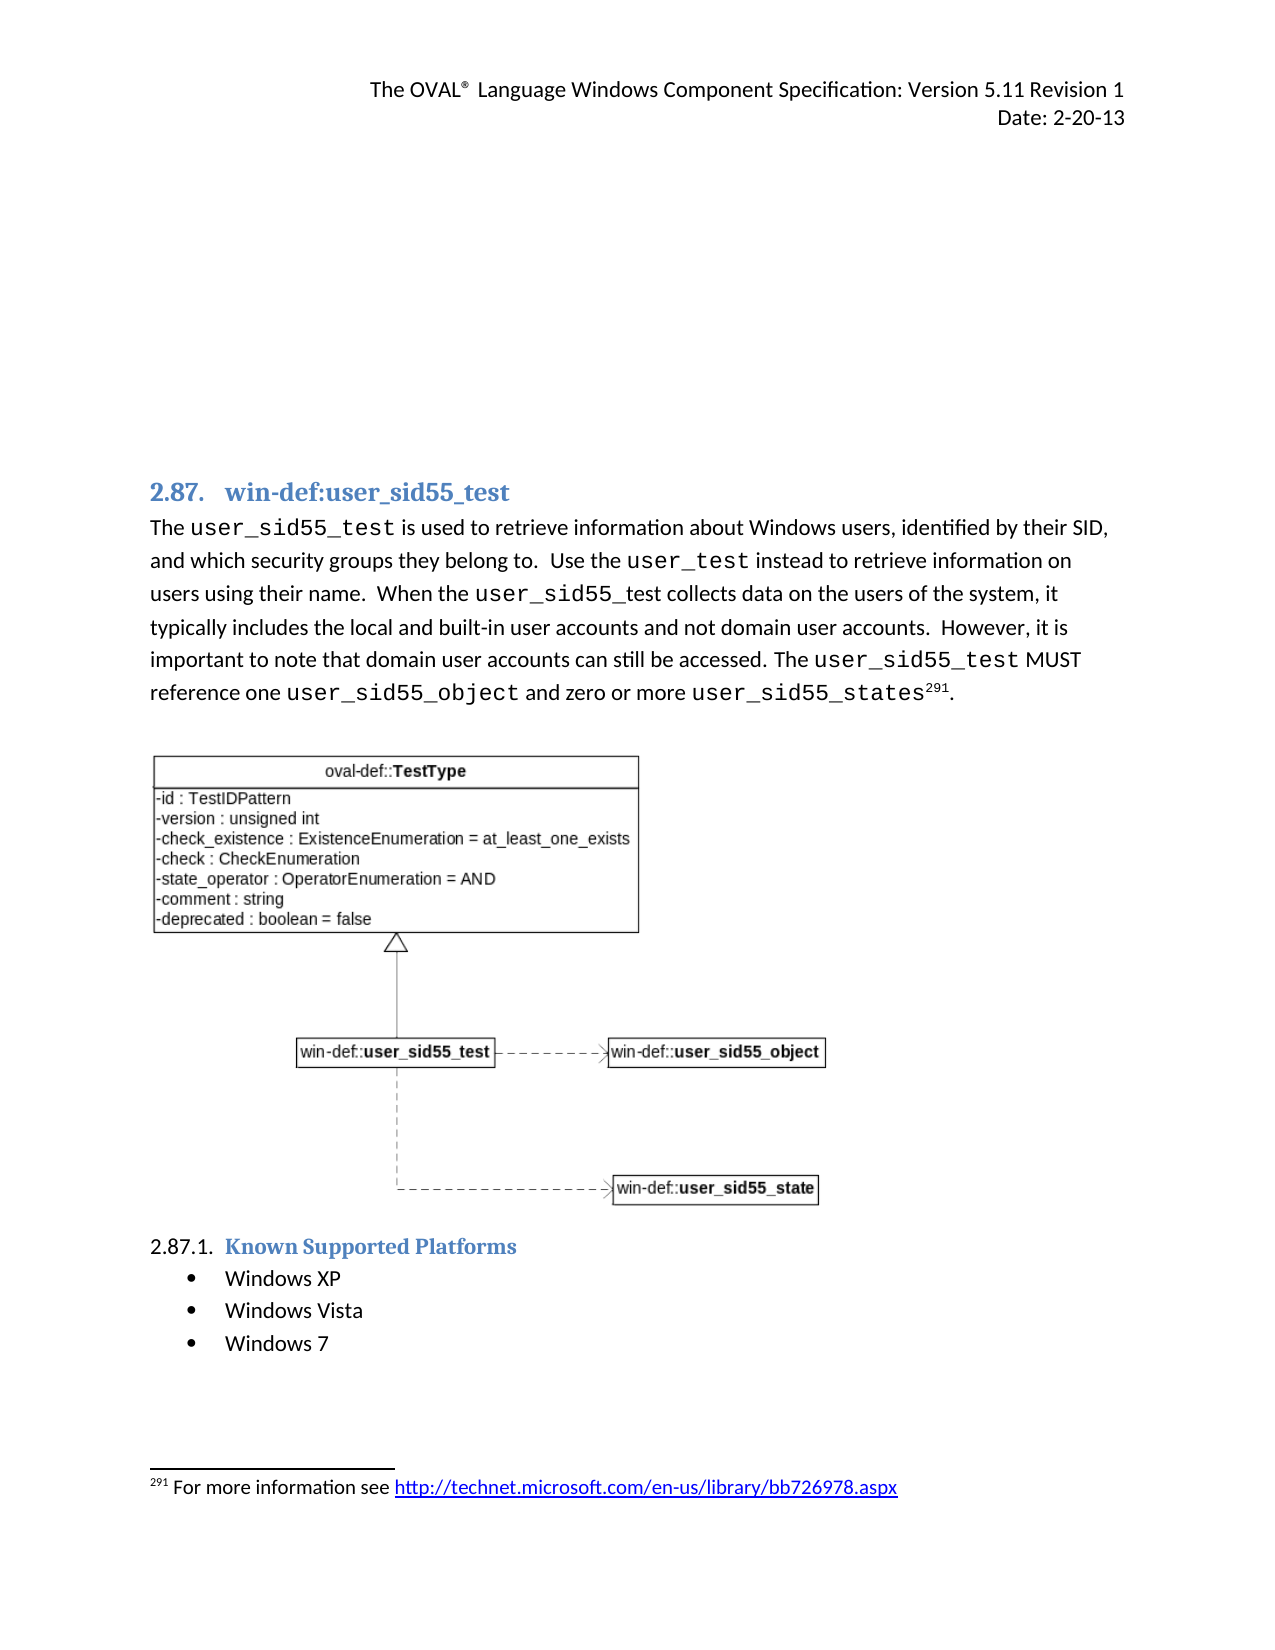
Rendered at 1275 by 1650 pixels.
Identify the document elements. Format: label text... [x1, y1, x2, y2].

text The user_sid55_test is used to retrieve information about Windows users, identified by their SID, and which security groups they belong to. Use the user_test instead to retrieve information on users using their name. When the user_sid55_test collects data on the users of the system, it typically includes the local and built-in user accounts and not domain user accounts. However, it is important to note that domain user accounts can still be accessed. The user_sid55_test MUST reference one user_sid55_object and zero or more user_sid55_states. [150, 513, 1125, 708]
subtitle win-def:user_sid55_test [150, 477, 1125, 508]
list Windows 7 [187, 1329, 1125, 1357]
subtitle Known Supported Platforms [150, 1232, 1125, 1260]
list Windows XP [187, 1264, 1125, 1292]
list Windows Vista [187, 1297, 1125, 1324]
